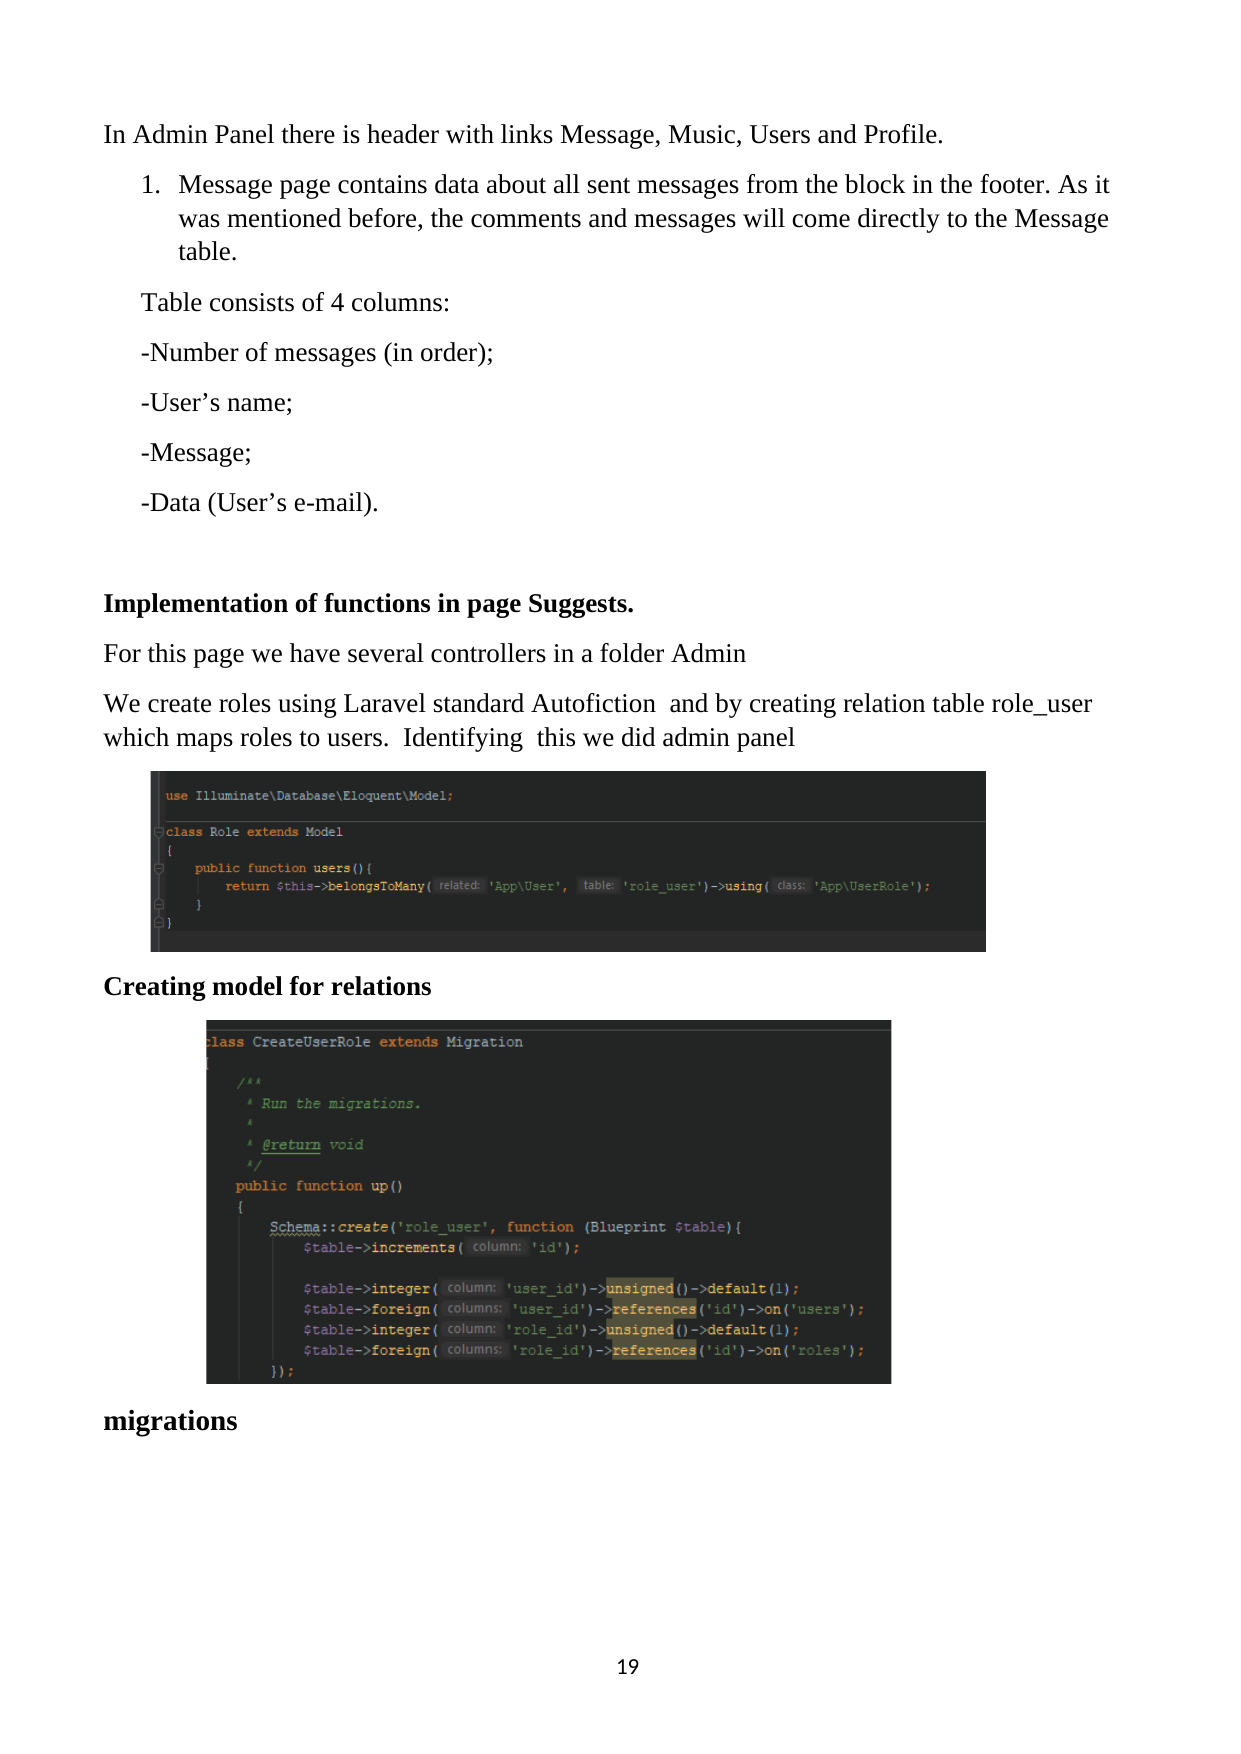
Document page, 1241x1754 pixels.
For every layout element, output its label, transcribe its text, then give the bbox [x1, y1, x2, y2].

text migrations [103, 1403, 1152, 1437]
text -User’s name; [141, 386, 1152, 417]
picture [150, 771, 986, 952]
text In Admin Panel there is header with links Message, Music, Users and Profile. [103, 118, 1152, 149]
text Table consists of 4 columns: [141, 286, 1152, 317]
text Creating model for relations [103, 970, 1152, 1002]
text -Message; [141, 436, 1152, 467]
list Message page contains data about all sent messages from the block in the footer. As it was mentioned before, the comments and messages will come directly to the Message table. [141, 168, 1152, 267]
text Implementation of functions in page Suggests. [103, 587, 1152, 618]
text We create roles using Laravel standard Autofiction and by creating relation table role_user which maps roles to users. Identifying this we did admin panel [103, 687, 1152, 752]
picture [206, 1020, 892, 1384]
text -Number of messages (in order); [141, 336, 1152, 367]
text -Data (User’s e-mail). [141, 486, 1152, 518]
text For this page we have several controllers in a folder Admin [103, 637, 1152, 668]
